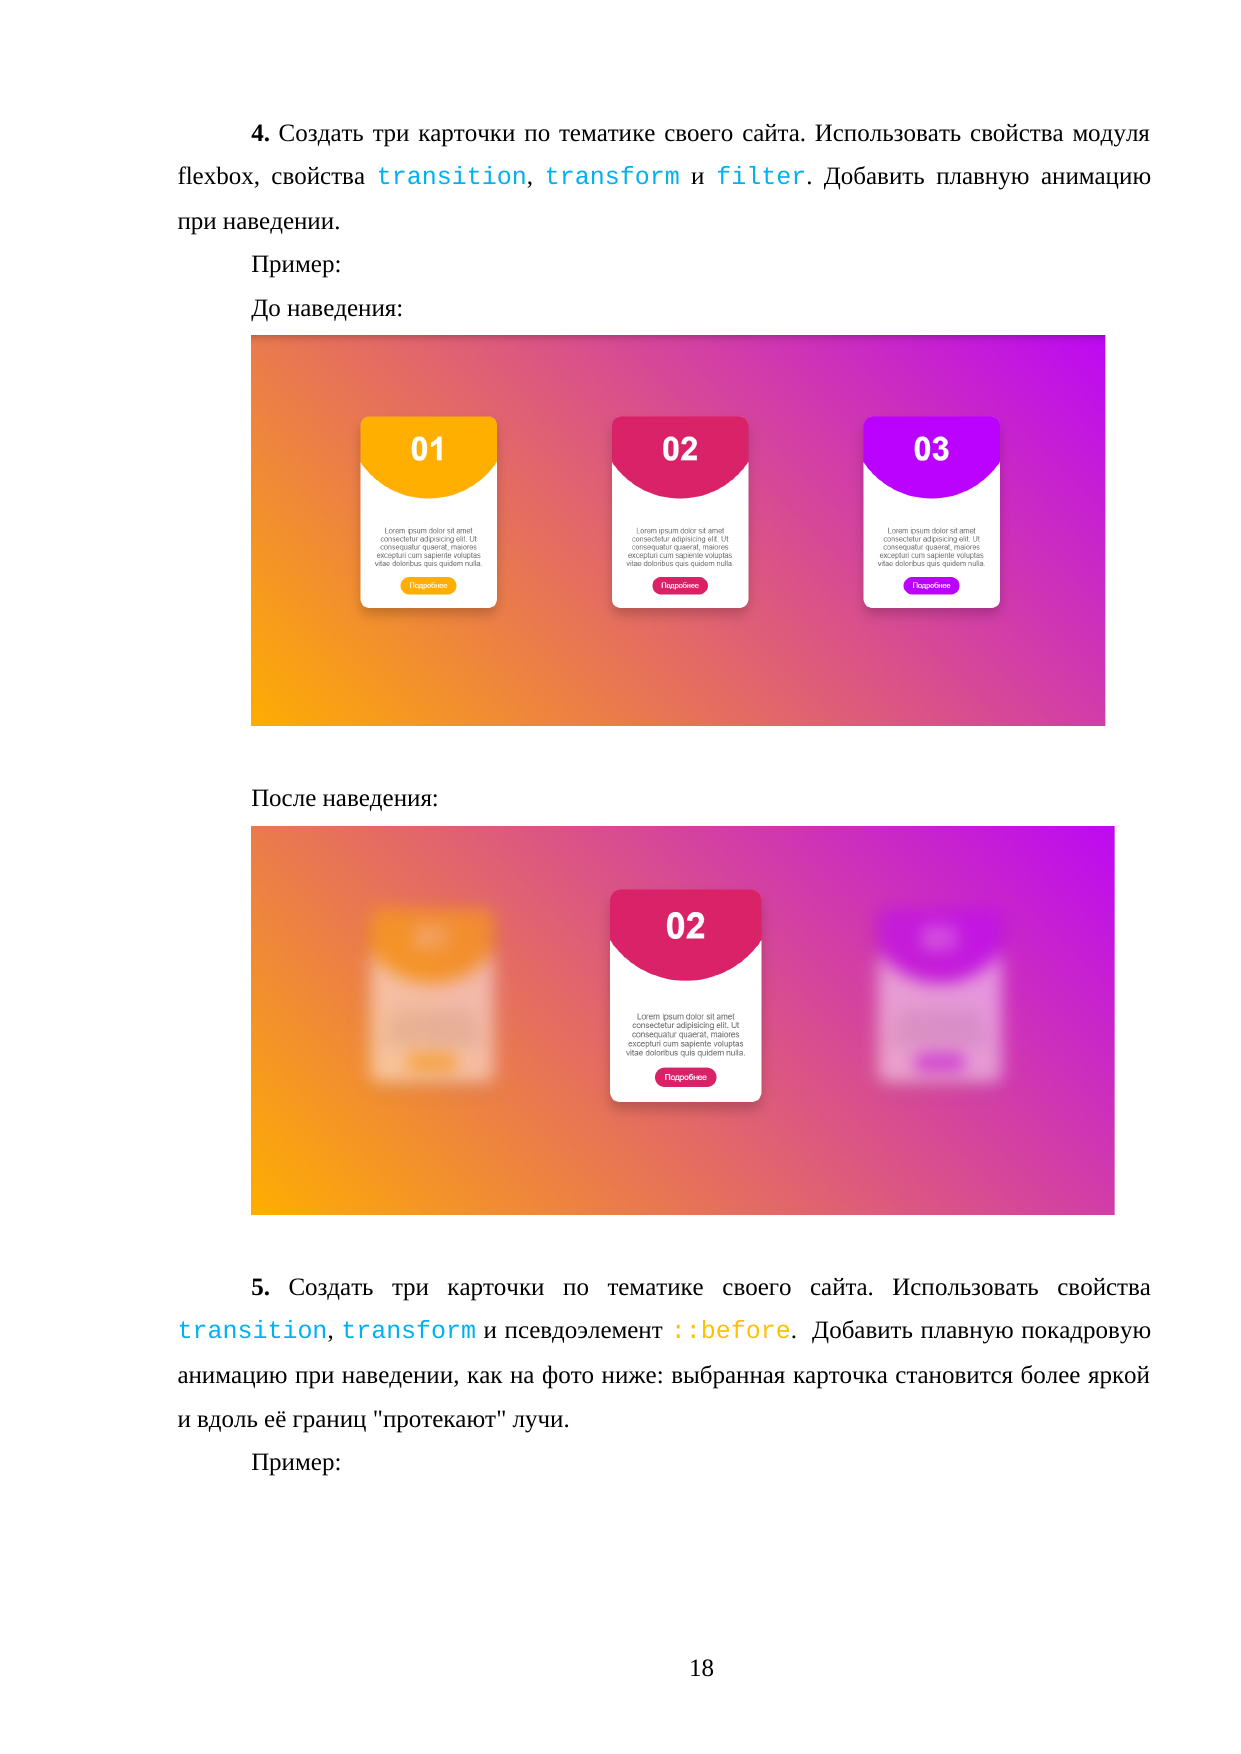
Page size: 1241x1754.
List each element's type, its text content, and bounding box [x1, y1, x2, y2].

picture [251, 826, 1115, 1215]
text 5. Создать три карточки по тематике своего сайта. Использовать свойства transition, transform и псевдоэлемент ::before. Добавить плавную покадровую анимацию при наведении, как на фото ниже: выбранная карточка становится более яркой и вдоль её границ "протекают" лучи. [177, 1272, 1152, 1432]
text Пример: [177, 249, 1152, 278]
text После наведения: [177, 783, 1152, 812]
text До наведения: [177, 293, 1152, 321]
text 4. Создать три карточки по тематике своего сайта. Использовать свойства модуля flexbox, свойства transition, transform и filter. Добавить плавную анимацию при наведении. [177, 118, 1152, 235]
text Пример: [177, 1447, 1152, 1476]
picture [251, 335, 1106, 726]
